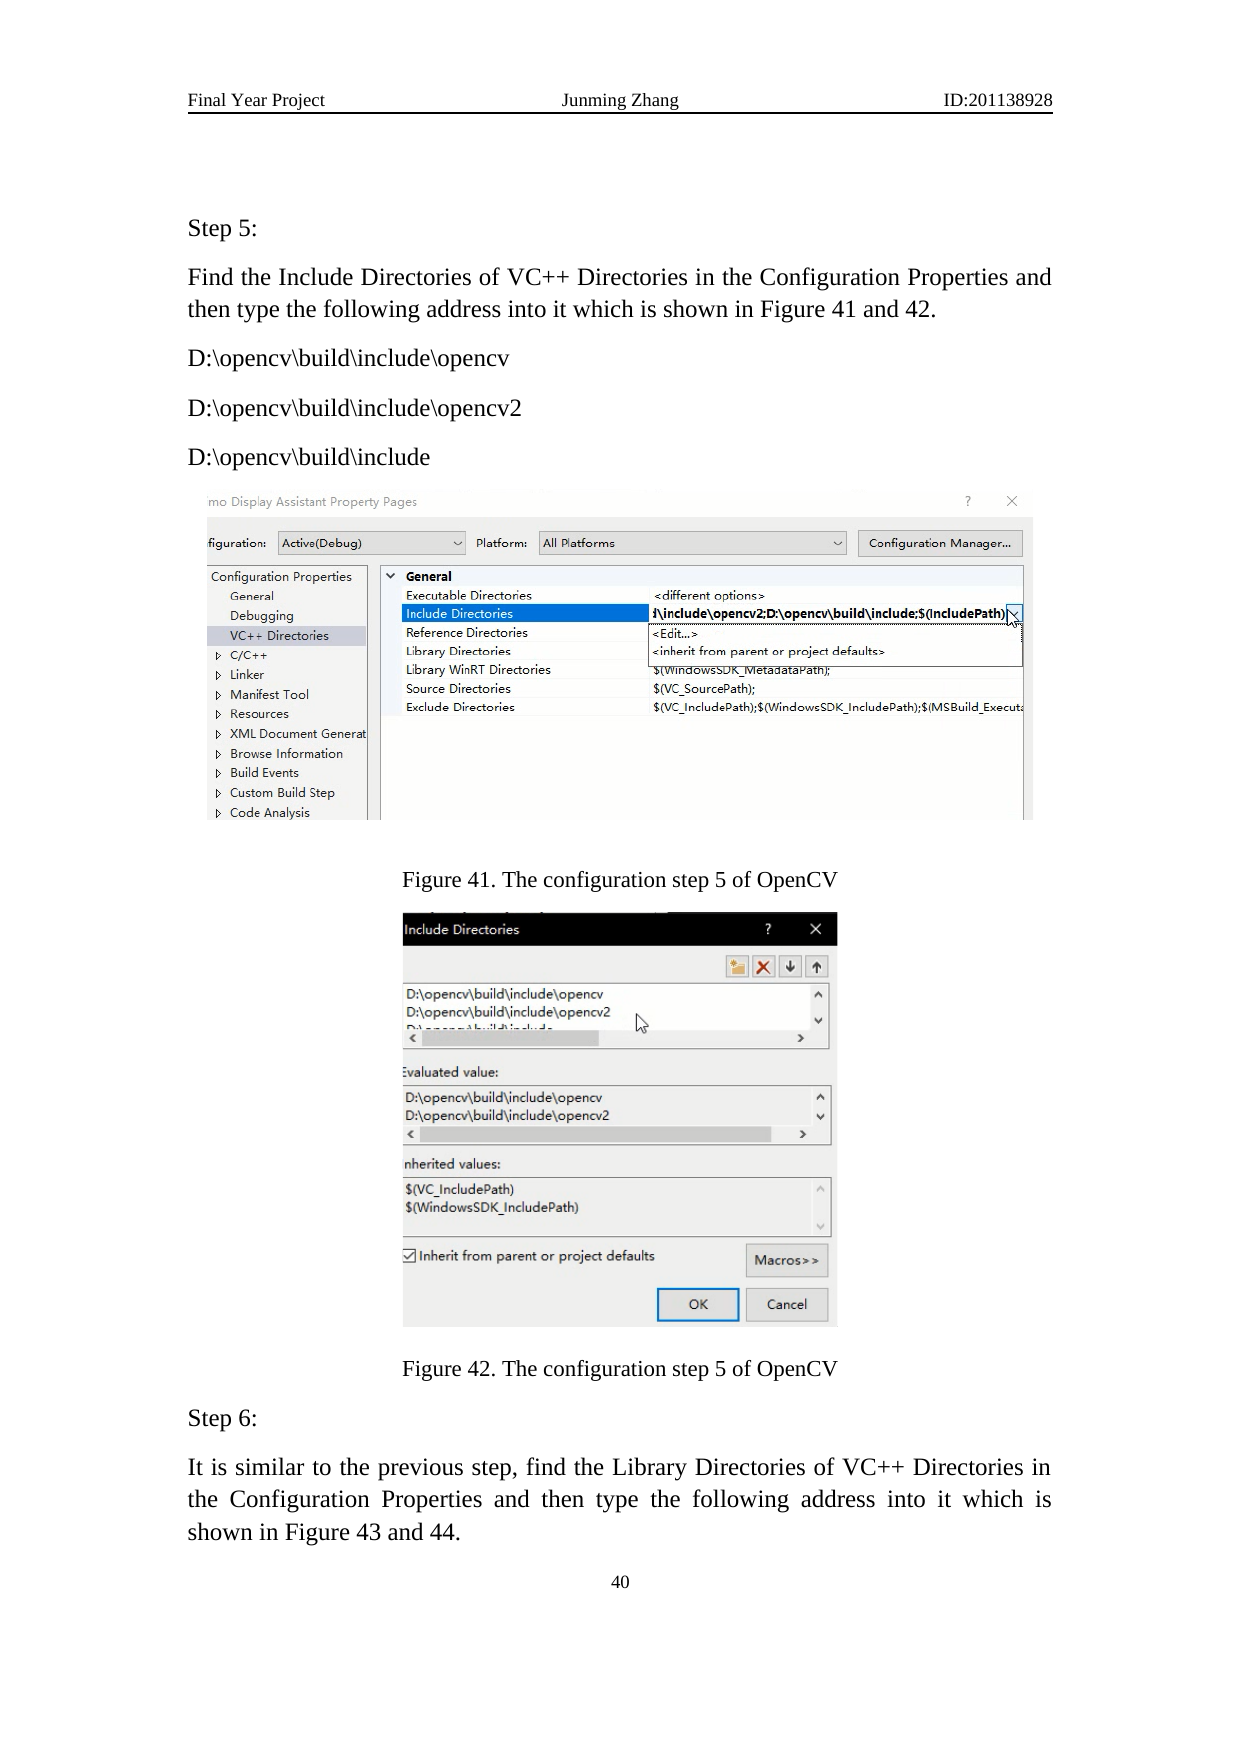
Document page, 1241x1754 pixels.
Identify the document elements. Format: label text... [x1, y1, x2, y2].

text D:\opencv\build\include\opencv [187, 342, 1053, 374]
text Step 5: [187, 211, 1053, 243]
text Figure 42. The configuration step 5 of OpenCV [187, 1352, 1053, 1384]
text D:\opencv\build\include\opencv2 [187, 391, 1053, 423]
text Find the Include Directories of VC++ Directories in the Configuration Properties and then type the following address into it which is shown in Figure 41 and 42. [187, 260, 1053, 325]
picture [402, 912, 838, 1327]
text Figure 41. The configuration step 5 of OpenCV [187, 863, 1053, 896]
text It is similar to the previous step, find the Library Directories of VC++ Directories in the Configuration Properties and then type the following address into it which is shown in Figure 43 and 44. [187, 1450, 1053, 1547]
text D:\opencv\build\include [187, 440, 1053, 472]
picture [207, 489, 1034, 820]
text Step 6: [187, 1401, 1053, 1433]
